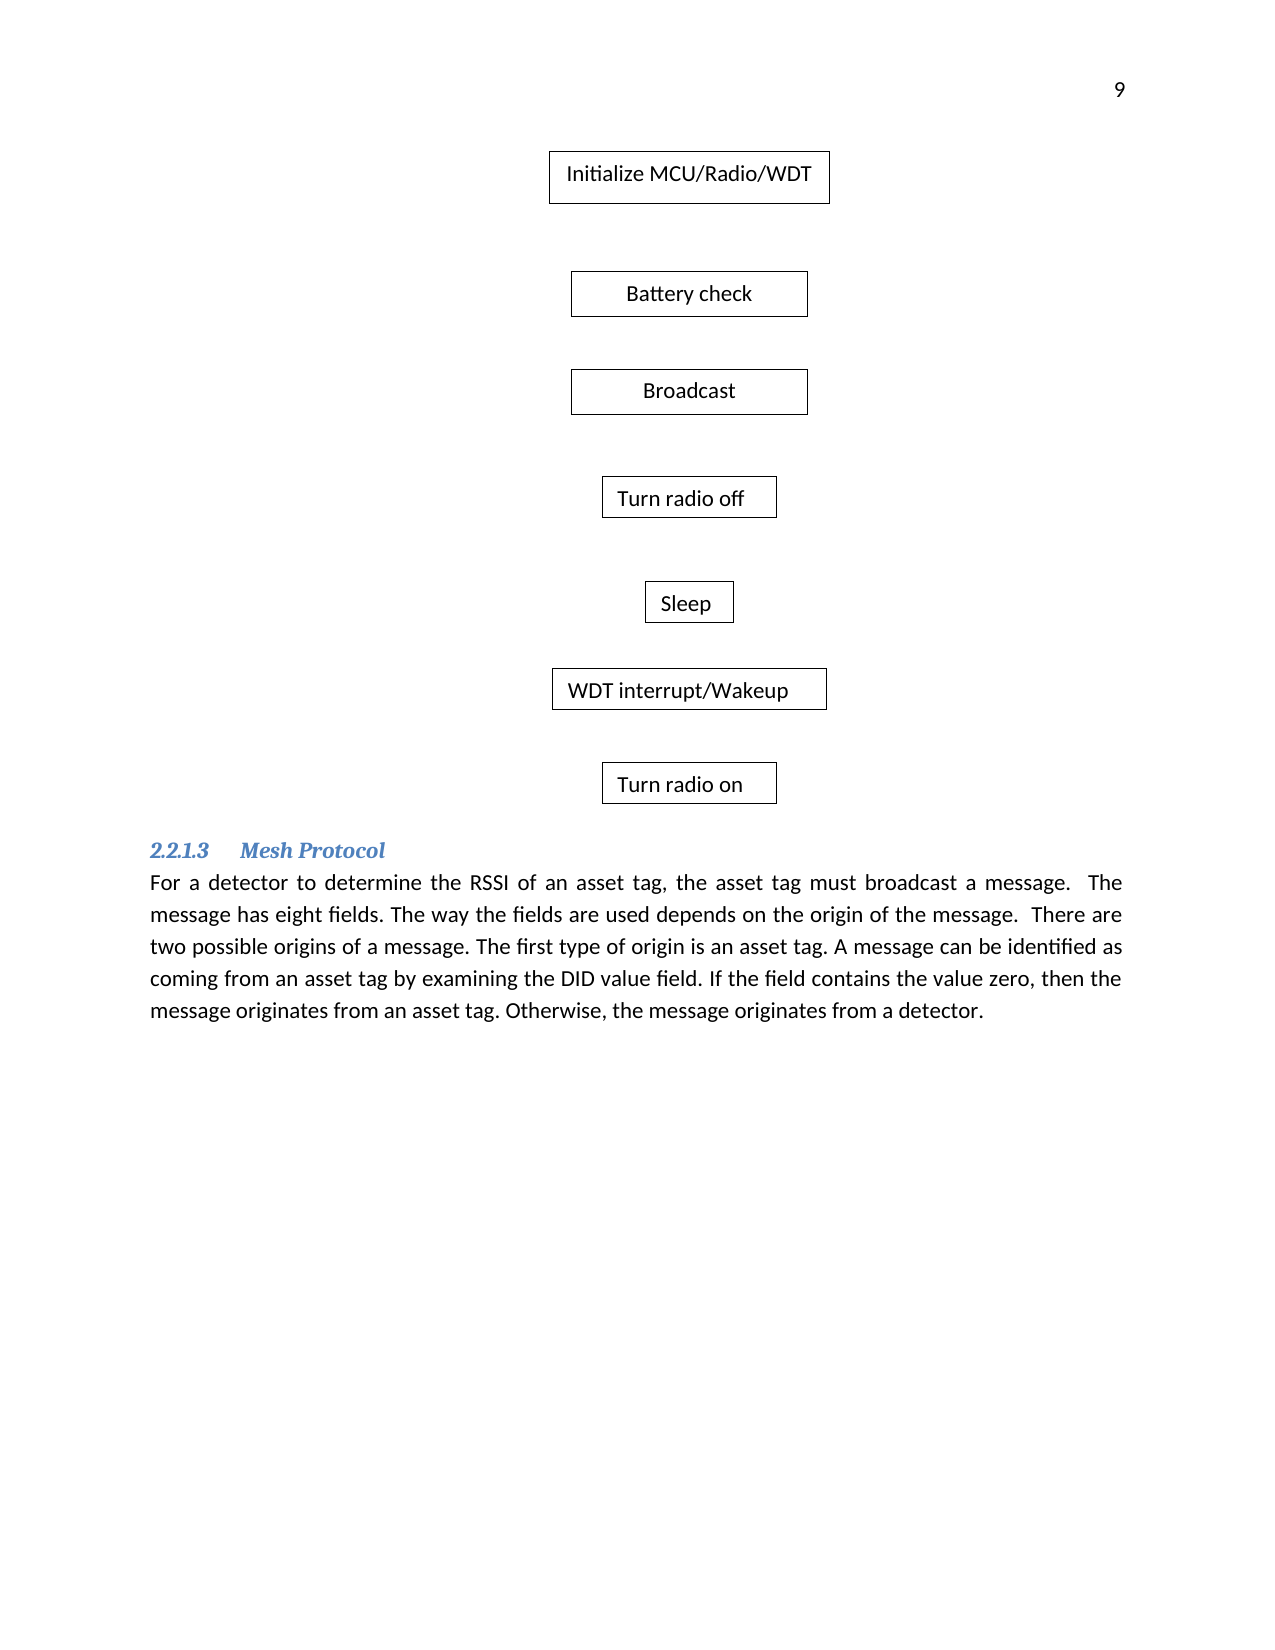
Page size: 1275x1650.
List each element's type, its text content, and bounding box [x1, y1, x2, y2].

text For a detector to determine the RSSI of an asset tag, the asset tag must broadcast a message. The message has eight fields. The way the fields are used depends on the origin of the message. There are two possible origins of a message. The first type of origin is an asset tag. A message can be identified as coming from an asset tag by examining the DID value field. If the field contains the value zero, then the message originates from an asset tag. Otherwise, the message originates from a detector. [150, 868, 1125, 1024]
subtitle Mesh Protocol [150, 838, 1125, 864]
